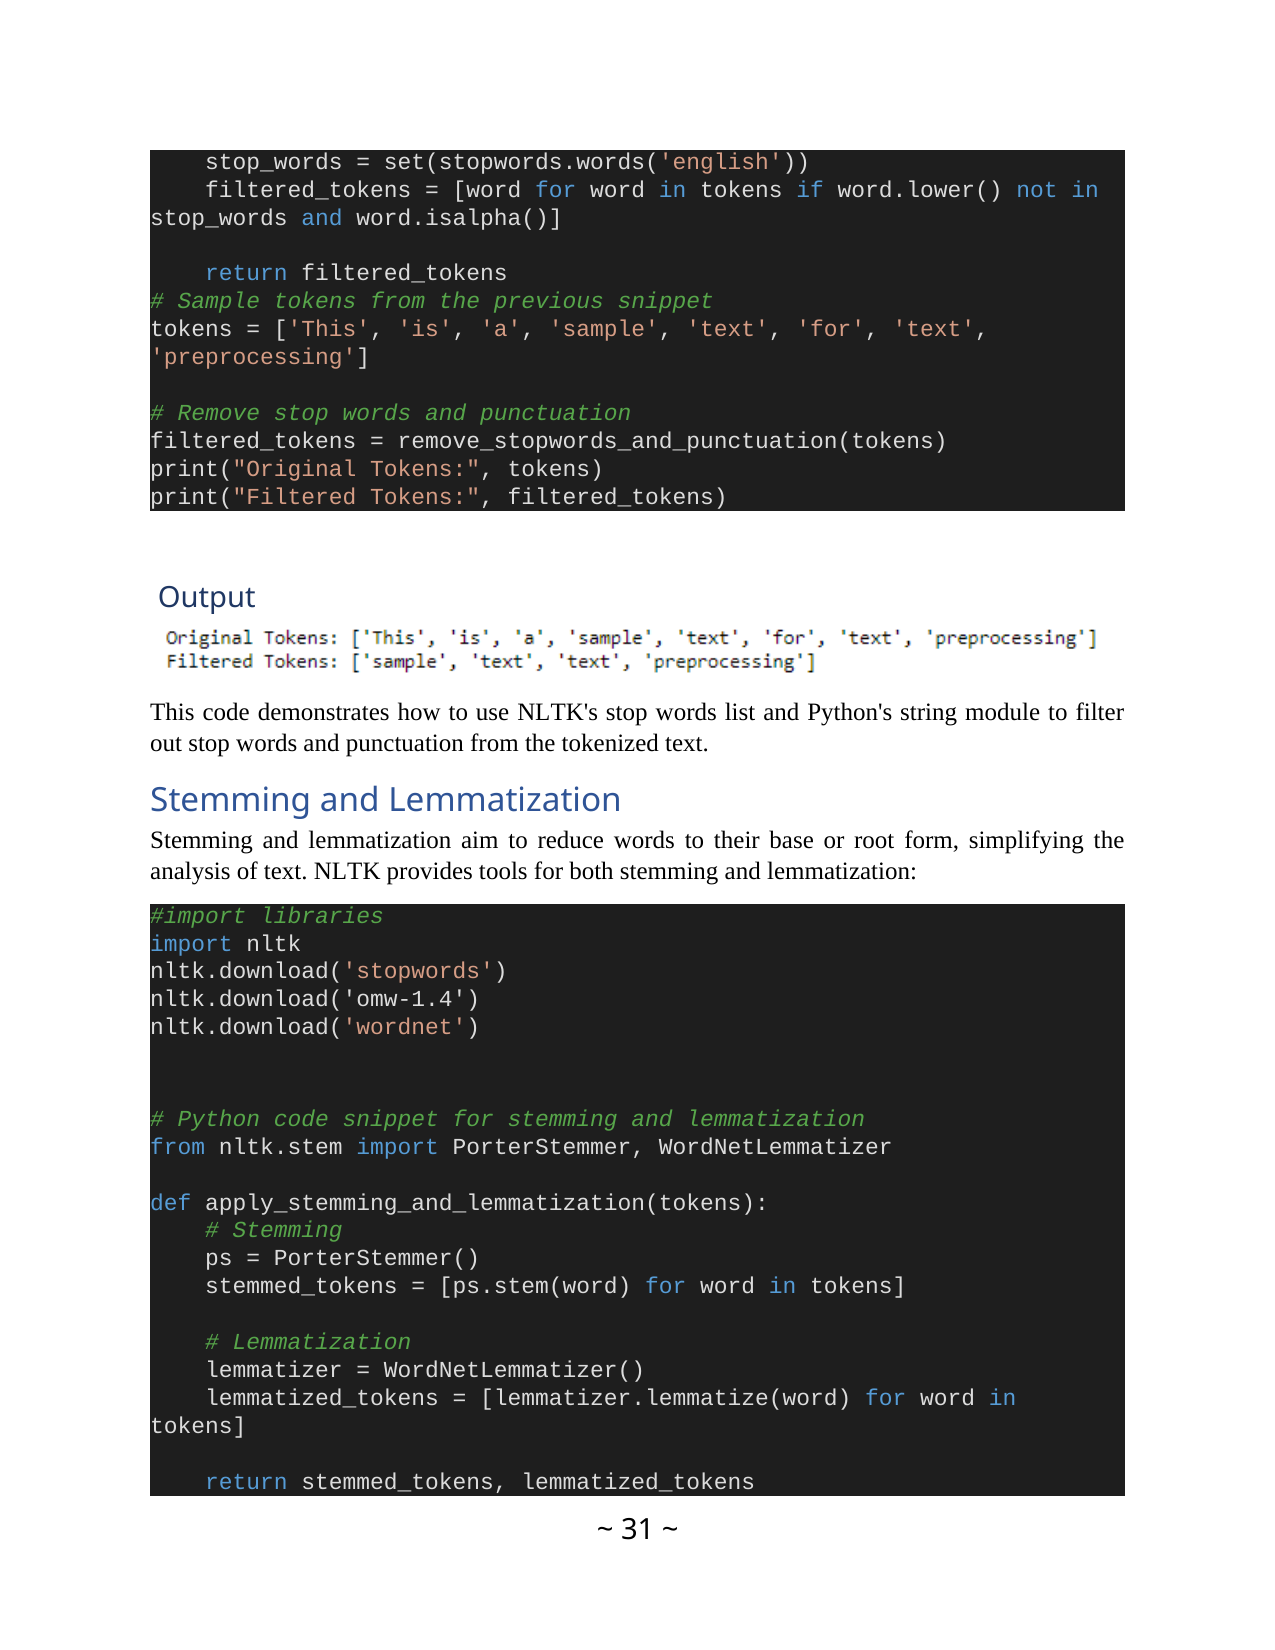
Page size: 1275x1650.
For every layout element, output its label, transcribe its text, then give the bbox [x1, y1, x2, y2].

text #import libraries import nltk nltk.download('stopwords') [150, 904, 1125, 986]
text Stemming and lemmatization aim to reduce words to their base or root form, simplifying the analysis of text. NLTK provides tools for both stemming and lemmatization: [150, 825, 1125, 885]
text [150, 150, 1125, 511]
subtitle Output [150, 576, 1125, 616]
text This code demonstrates how to use NLTK's stop words list and Python's string module to filter out stop words and punctuation from the tokenized text. [150, 697, 1125, 757]
text nltk.download('wordnet') [150, 1016, 1125, 1042]
picture [159, 619, 1116, 679]
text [150, 1107, 1125, 1496]
text nltk.download('omw-1.4') [150, 988, 1125, 1014]
subtitle Stemming and Lemmatization [150, 776, 1125, 822]
